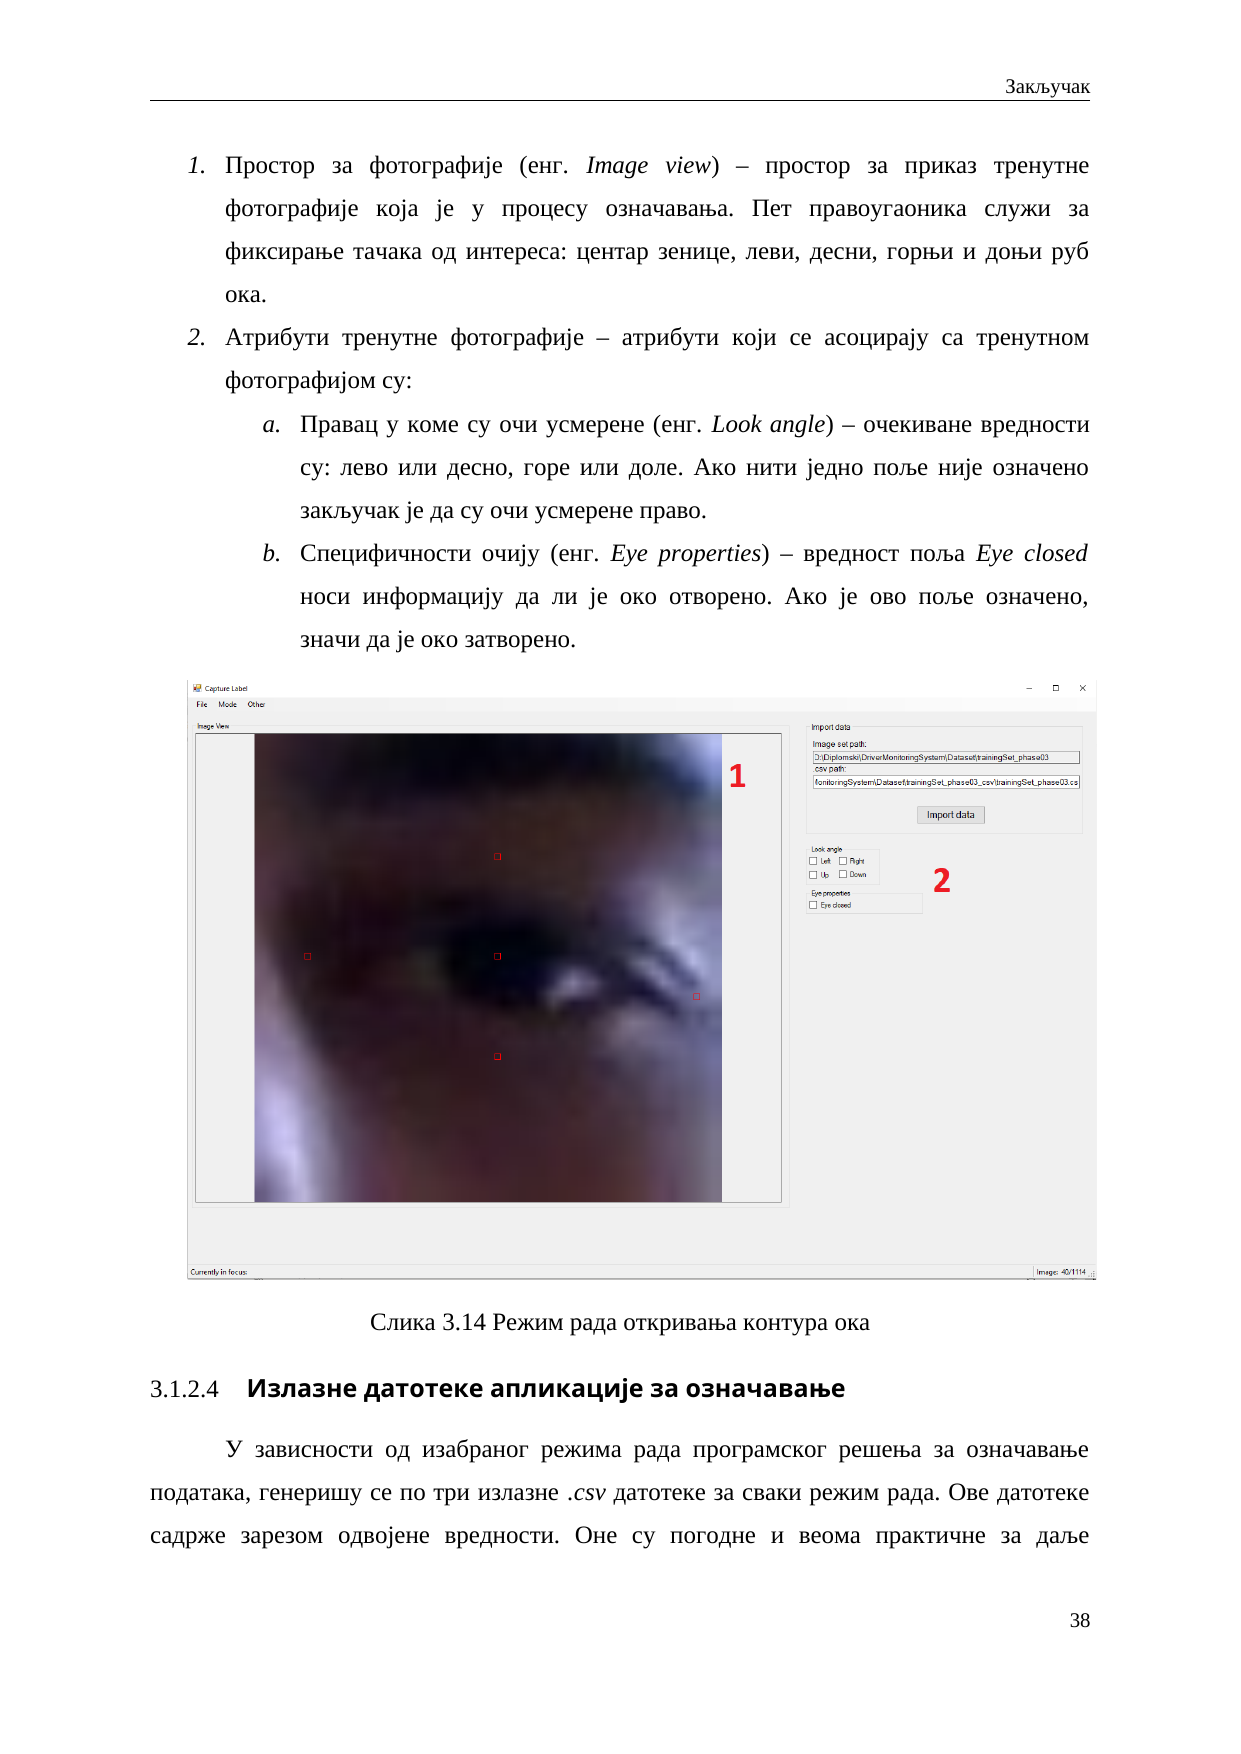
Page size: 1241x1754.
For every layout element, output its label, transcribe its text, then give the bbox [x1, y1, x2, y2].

list Специфичности очију (енг. Eye properties) – вредност поља Eye closed носи информацију да ли је око отворено. Ако је ово поље означено, значи да је око затворено. [262, 538, 1090, 653]
list Правац у коме су очи усмерене (енг. Look angle) – очекиване вредности су: лево или десно, горе или доле. Ако нити једно поље није означено закључак је да су очи усмерене право. [262, 409, 1090, 524]
picture [187, 680, 1097, 1280]
subtitle Излазне датотеке апликације за означавање [150, 1371, 1090, 1405]
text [150, 1434, 1090, 1549]
list Атрибути тренутне фотографије – атрибути који се асоцирају са тренутном фотографијом су: [187, 322, 1090, 394]
list Простор за фотографије (енг. Image view) – простор за приказ тренутне фотографије која је у процесу означавања. Пет правоугаоника служи за фиксирање тачака од интереса: центар зенице, леви, десни, горњи и доњи руб ока. [187, 150, 1090, 308]
